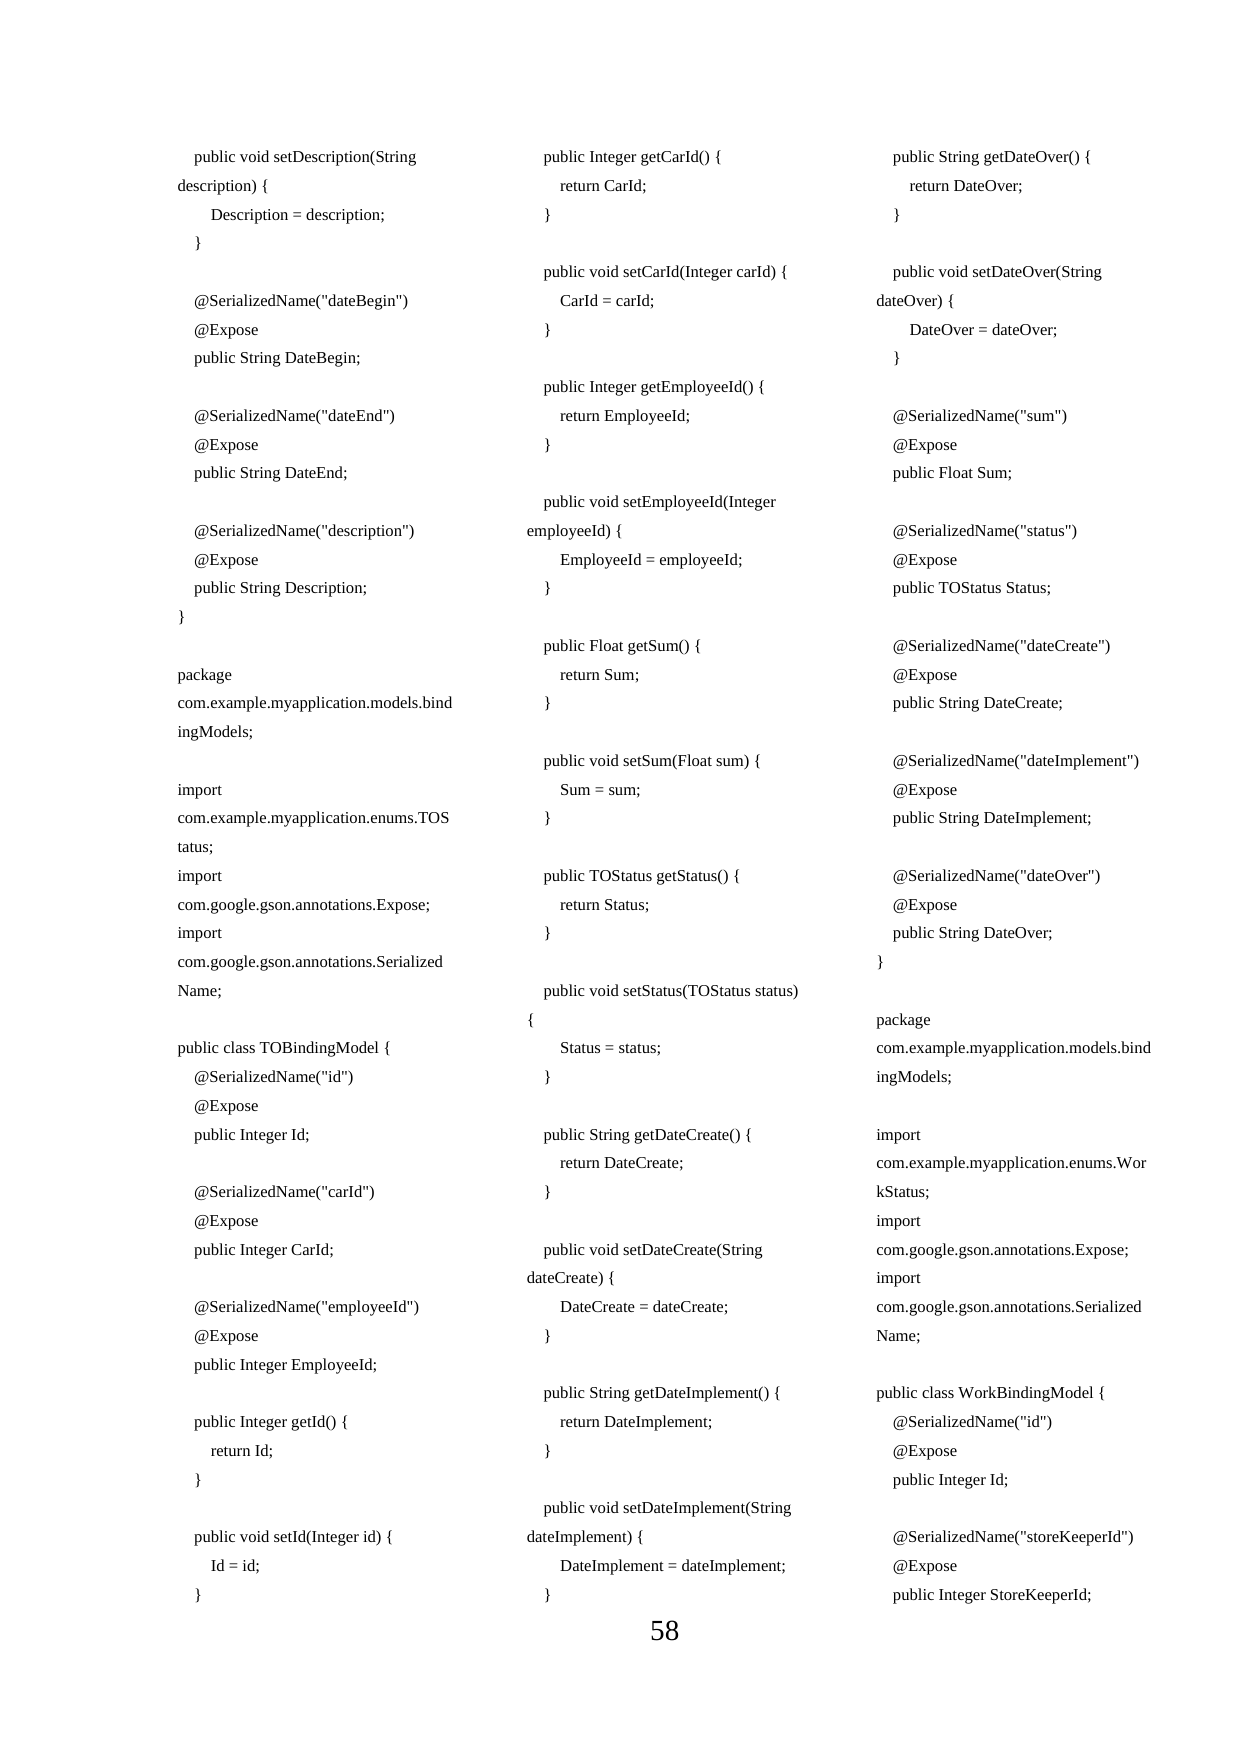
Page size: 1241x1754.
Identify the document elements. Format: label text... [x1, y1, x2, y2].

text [876, 1009, 1152, 1603]
text package com.example.myapplication.models.bindingModels; import com.example.myapplication.enums.TOStatus; import com.google.gson.annotations.Expose; import com.google.gson.annotations.SerializedName; public class TOBindingModel { @SerializedName("id") @Expose public Integer Id; @SerializedName("carId") @Expose public Integer CarId; @SerializedName("employeeId") @Expose public Integer EmployeeId; public Integer getId() { return Id; } public void setId(Integer id) { Id = id; } public Integer getCarId() { return CarId; } public void setCarId(Integer carId) { CarId = carId; } public Integer getEmployeeId() { return EmployeeId; } public void setEmployeeId(Integer employeeId) { EmployeeId = employeeId; } public Float getSum() { return Sum; } public void setSum(Float sum) { Sum = sum; } public TOStatus getStatus() { return Status; } public void setStatus(TOStatus status) { Status = status; } public String getDateCreate() { return DateCreate; } public void setDateCreate(String dateCreate) { DateCreate = dateCreate; } public String getDateImplement() { return DateImplement; } public void setDateImplement(String dateImplement) { DateImplement = dateImplement; } public String getDateOver() { return DateOver; } public void setDateOver(String dateOver) { DateOver = dateOver; } @SerializedName("sum") @Expose public Float Sum; @SerializedName("status") @Expose public TOStatus Status; @SerializedName("dateCreate") @Expose public String DateCreate; @SerializedName("dateImplement") @Expose public String DateImplement; @SerializedName("dateOver") @Expose public String DateOver; } [177, 664, 453, 1603]
text package com.example.myapplication.models.bindingModels; import com.example.myapplication.enums.TOStatus; import com.google.gson.annotations.Expose; import com.google.gson.annotations.SerializedName; public class TOBindingModel { @SerializedName("id") @Expose public Integer Id; @SerializedName("carId") @Expose public Integer CarId; @SerializedName("employeeId") @Expose public Integer EmployeeId; public Integer getId() { return Id; } public void setId(Integer id) { Id = id; } public Integer getCarId() { return CarId; } public void setCarId(Integer carId) { CarId = carId; } public Integer getEmployeeId() { return EmployeeId; } public void setEmployeeId(Integer employeeId) { EmployeeId = employeeId; } public Float getSum() { return Sum; } public void setSum(Float sum) { Sum = sum; } public TOStatus getStatus() { return Status; } public void setStatus(TOStatus status) { Status = status; } public String getDateCreate() { return DateCreate; } public void setDateCreate(String dateCreate) { DateCreate = dateCreate; } public String getDateImplement() { return DateImplement; } public void setDateImplement(String dateImplement) { DateImplement = dateImplement; } public String getDateOver() { return DateOver; } public void setDateOver(String dateOver) { DateOver = dateOver; } @SerializedName("sum") @Expose public Float Sum; @SerializedName("status") @Expose public TOStatus Status; @SerializedName("dateCreate") @Expose public String DateCreate; @SerializedName("dateImplement") @Expose public String DateImplement; @SerializedName("dateOver") @Expose public String DateOver; } [876, 118, 1152, 971]
text package com.example.myapplication.models.bindingModels; import com.example.myapplication.enums.TOStatus; import com.google.gson.annotations.Expose; import com.google.gson.annotations.SerializedName; public class TOBindingModel { @SerializedName("id") @Expose public Integer Id; @SerializedName("carId") @Expose public Integer CarId; @SerializedName("employeeId") @Expose public Integer EmployeeId; public Integer getId() { return Id; } public void setId(Integer id) { Id = id; } public Integer getCarId() { return CarId; } public void setCarId(Integer carId) { CarId = carId; } public Integer getEmployeeId() { return EmployeeId; } public void setEmployeeId(Integer employeeId) { EmployeeId = employeeId; } public Float getSum() { return Sum; } public void setSum(Float sum) { Sum = sum; } public TOStatus getStatus() { return Status; } public void setStatus(TOStatus status) { Status = status; } public String getDateCreate() { return DateCreate; } public void setDateCreate(String dateCreate) { DateCreate = dateCreate; } public String getDateImplement() { return DateImplement; } public void setDateImplement(String dateImplement) { DateImplement = dateImplement; } public String getDateOver() { return DateOver; } public void setDateOver(String dateOver) { DateOver = dateOver; } @SerializedName("sum") @Expose public Float Sum; @SerializedName("status") @Expose public TOStatus Status; @SerializedName("dateCreate") @Expose public String DateCreate; @SerializedName("dateImplement") @Expose public String DateImplement; @SerializedName("dateOver") @Expose public String DateOver; } [527, 118, 802, 1603]
